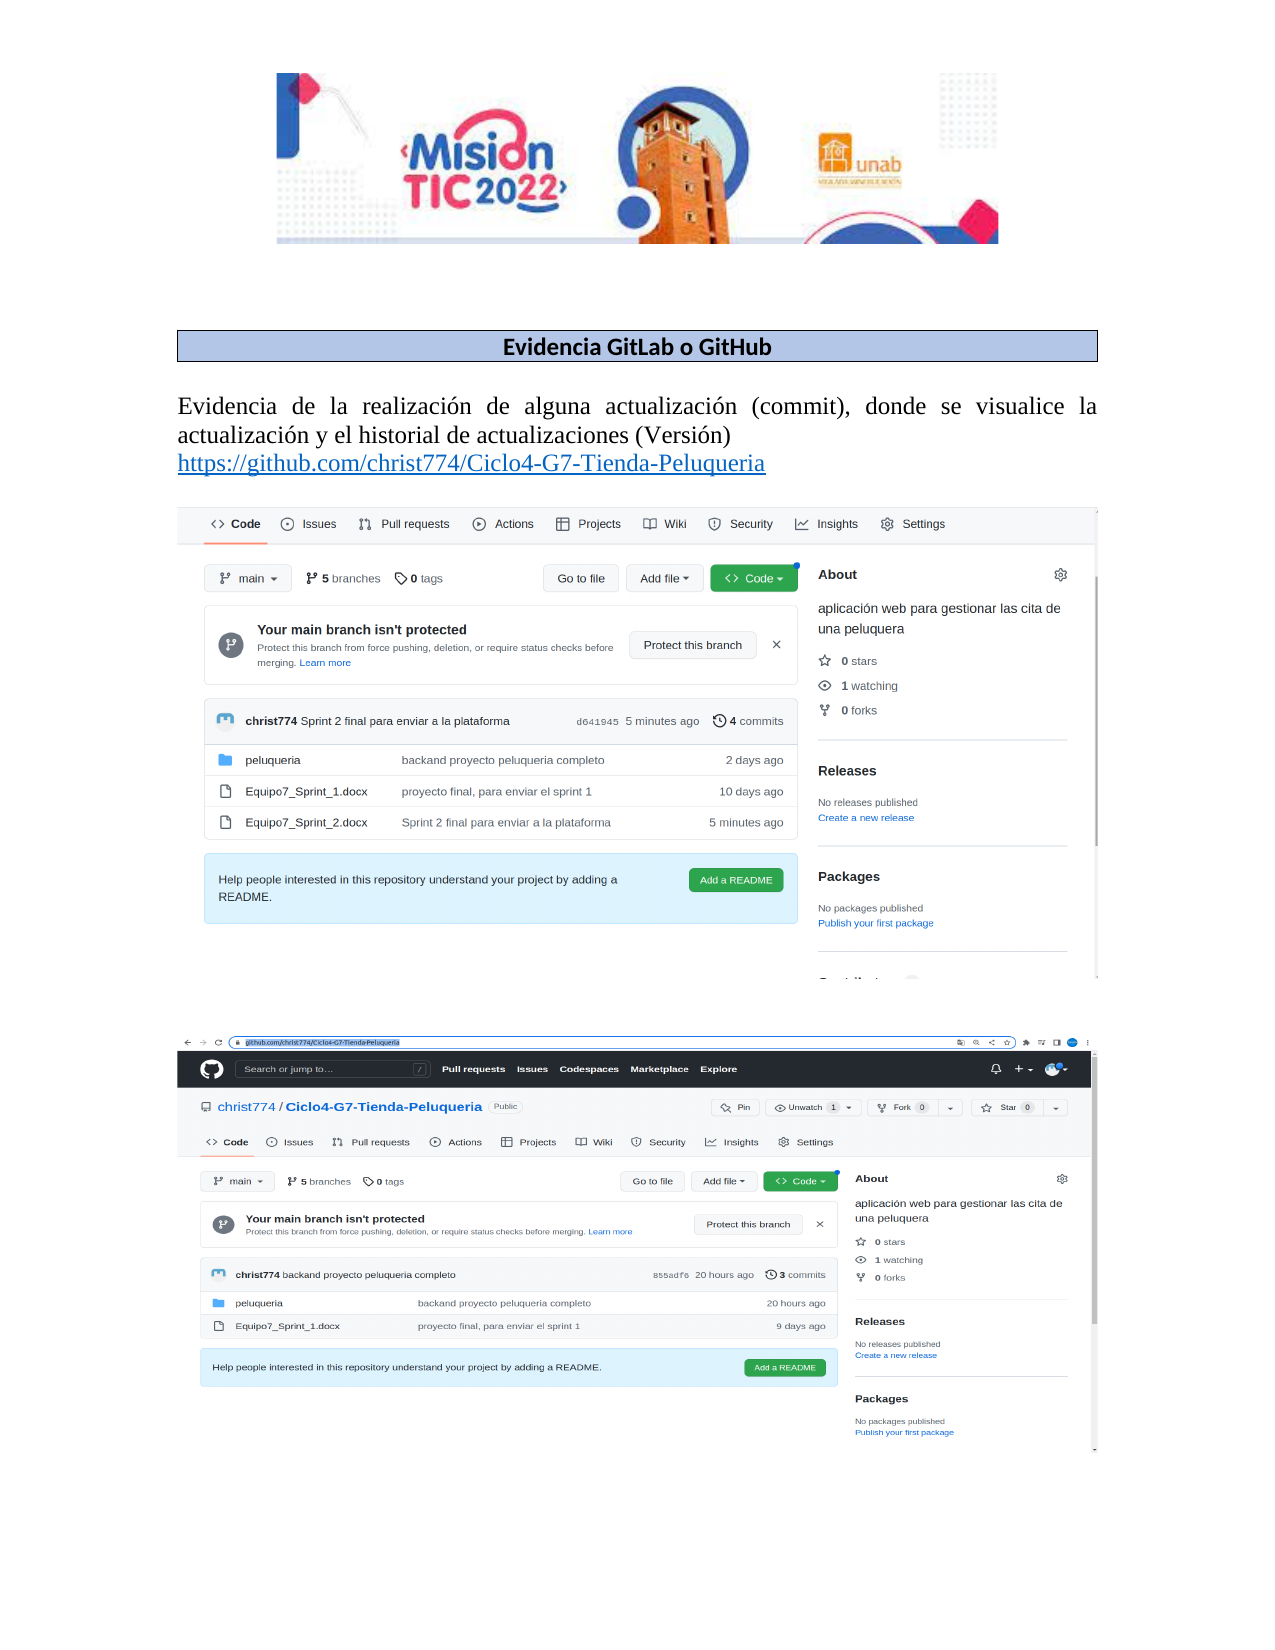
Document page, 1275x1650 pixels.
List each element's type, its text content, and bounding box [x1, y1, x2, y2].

picture [177, 1035, 1098, 1453]
picture [276, 73, 999, 244]
text https://github.com/christ774/Ciclo4-G7-Tienda-Peluqueria [177, 448, 1098, 477]
text Evidencia de la realización de alguna actualización (commit), donde se visualice la actualización y el historial de actualizaciones (Versión) [177, 391, 1098, 448]
picture [177, 506, 1098, 979]
table_header Evidencia GitLab o GitHub [178, 331, 1097, 361]
